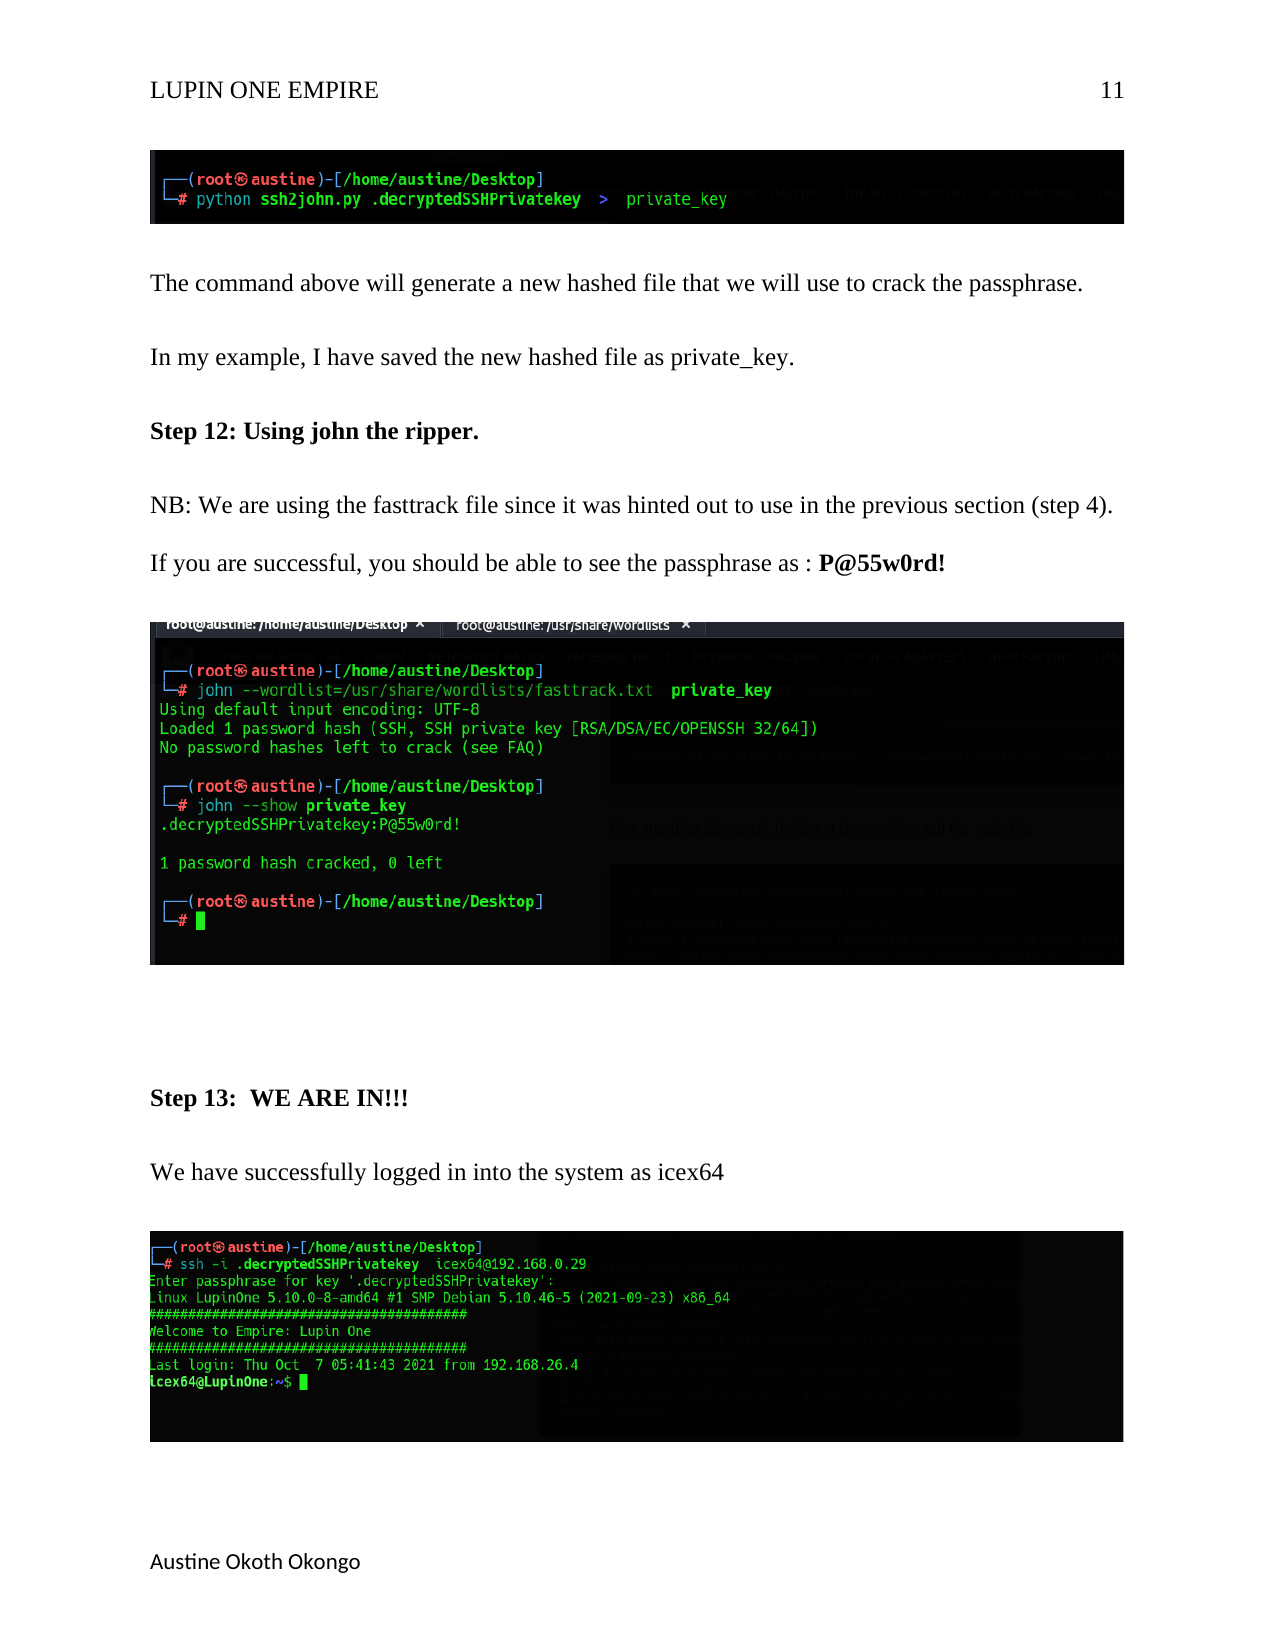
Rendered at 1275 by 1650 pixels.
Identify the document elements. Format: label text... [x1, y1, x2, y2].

picture [150, 150, 1125, 224]
text NB: We are using the fasttrack file since it was hinted out to use in the previous section (step 4). If you are successful, you should be able to see the passphrase as : P@55w0rd! [150, 491, 1125, 577]
text In my example, I have saved the new hashed file as private_key. [150, 342, 1125, 371]
text The command above will generate a new hashed file that we will use to crack the passphrase. [150, 268, 1125, 297]
text We have successfully logged in into the system as icex64 [150, 1157, 1125, 1186]
text Step 12: Using john the ripper. [150, 416, 1125, 445]
text Step 13: WE ARE IN!!! [150, 1083, 1125, 1112]
picture [150, 622, 1125, 965]
picture [150, 1231, 1124, 1442]
